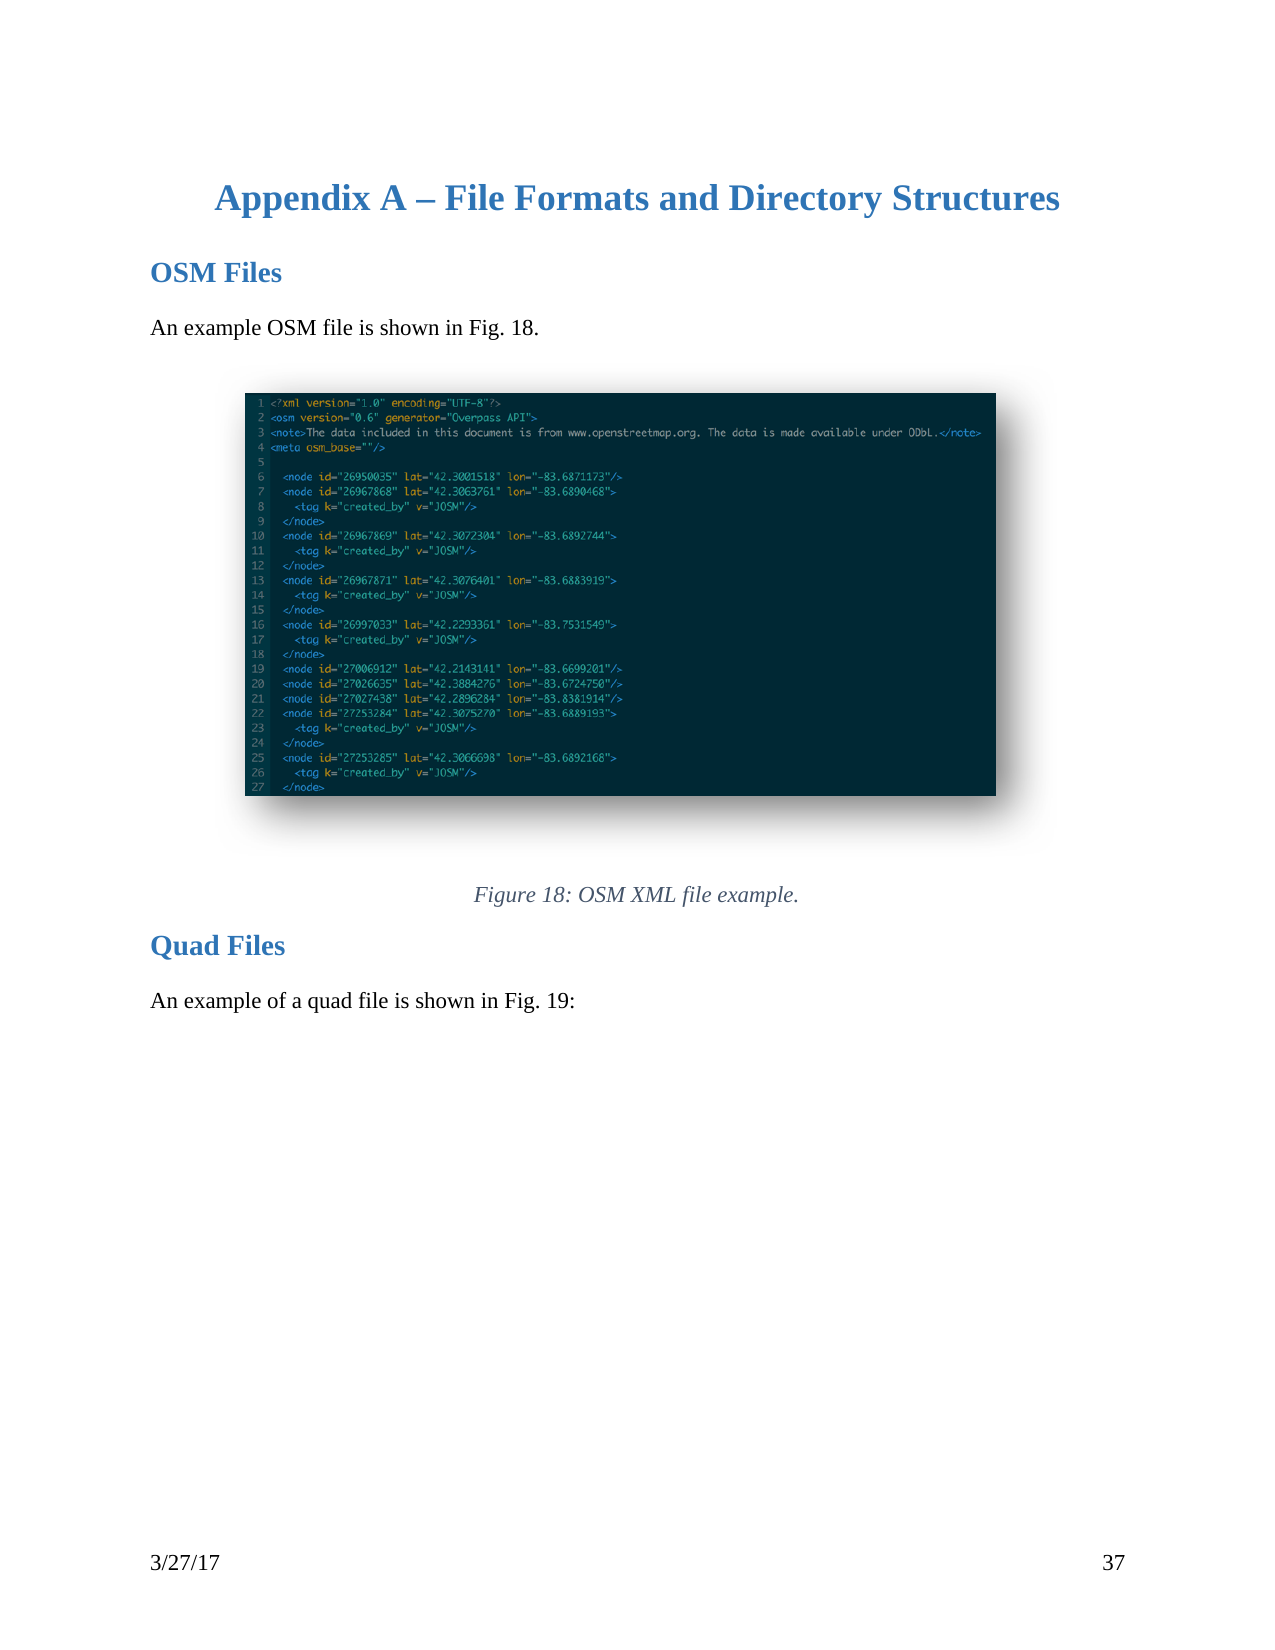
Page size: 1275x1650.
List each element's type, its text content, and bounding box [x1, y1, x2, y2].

picture [321, 490, 330, 495]
picture [285, 683, 296, 687]
picture [285, 712, 296, 716]
picture [297, 621, 311, 628]
picture [311, 594, 318, 600]
picture [298, 473, 311, 479]
picture [299, 488, 311, 496]
picture [308, 609, 318, 613]
picture [302, 770, 314, 776]
subtitle Appendix A – File Formats and Directory Structures [150, 175, 1125, 218]
picture [302, 754, 309, 761]
picture [351, 446, 361, 450]
picture [484, 431, 505, 436]
picture [303, 562, 317, 570]
picture [308, 428, 317, 435]
picture [562, 754, 568, 761]
picture [357, 487, 365, 494]
picture [303, 710, 312, 716]
picture [292, 784, 302, 790]
picture [654, 431, 669, 438]
picture [595, 432, 602, 438]
picture [299, 579, 311, 584]
picture [292, 608, 302, 613]
picture [302, 533, 311, 539]
picture [635, 431, 646, 435]
picture [387, 416, 400, 424]
picture [464, 754, 482, 761]
text An example of a quad file is shown in Fig. 19: [150, 987, 1125, 1013]
picture [277, 415, 286, 420]
picture [451, 637, 458, 643]
picture [292, 653, 302, 657]
picture [709, 428, 717, 435]
picture [308, 653, 318, 657]
picture [302, 637, 318, 646]
picture [300, 592, 308, 598]
picture [302, 504, 318, 511]
picture [325, 757, 336, 761]
subtitle Quad Files [150, 928, 1125, 962]
picture [590, 755, 597, 761]
picture [604, 431, 612, 437]
picture [781, 431, 792, 436]
picture [302, 725, 309, 731]
picture [296, 680, 309, 687]
picture [286, 757, 298, 761]
picture [451, 770, 458, 776]
picture [845, 429, 851, 436]
picture [436, 429, 444, 435]
picture [470, 697, 482, 703]
picture [545, 680, 552, 686]
picture [294, 742, 318, 746]
picture [302, 548, 311, 555]
picture [285, 415, 294, 422]
picture [325, 698, 336, 702]
subtitle OSM Files [150, 256, 1125, 289]
picture [339, 430, 347, 437]
picture [387, 430, 405, 437]
picture [302, 665, 311, 672]
picture [308, 519, 317, 525]
text An example OSM file is shown in Fig. 18. [150, 314, 1125, 341]
picture [286, 579, 296, 583]
picture [357, 533, 365, 539]
picture [562, 680, 568, 687]
picture [288, 668, 299, 672]
picture [286, 695, 312, 702]
